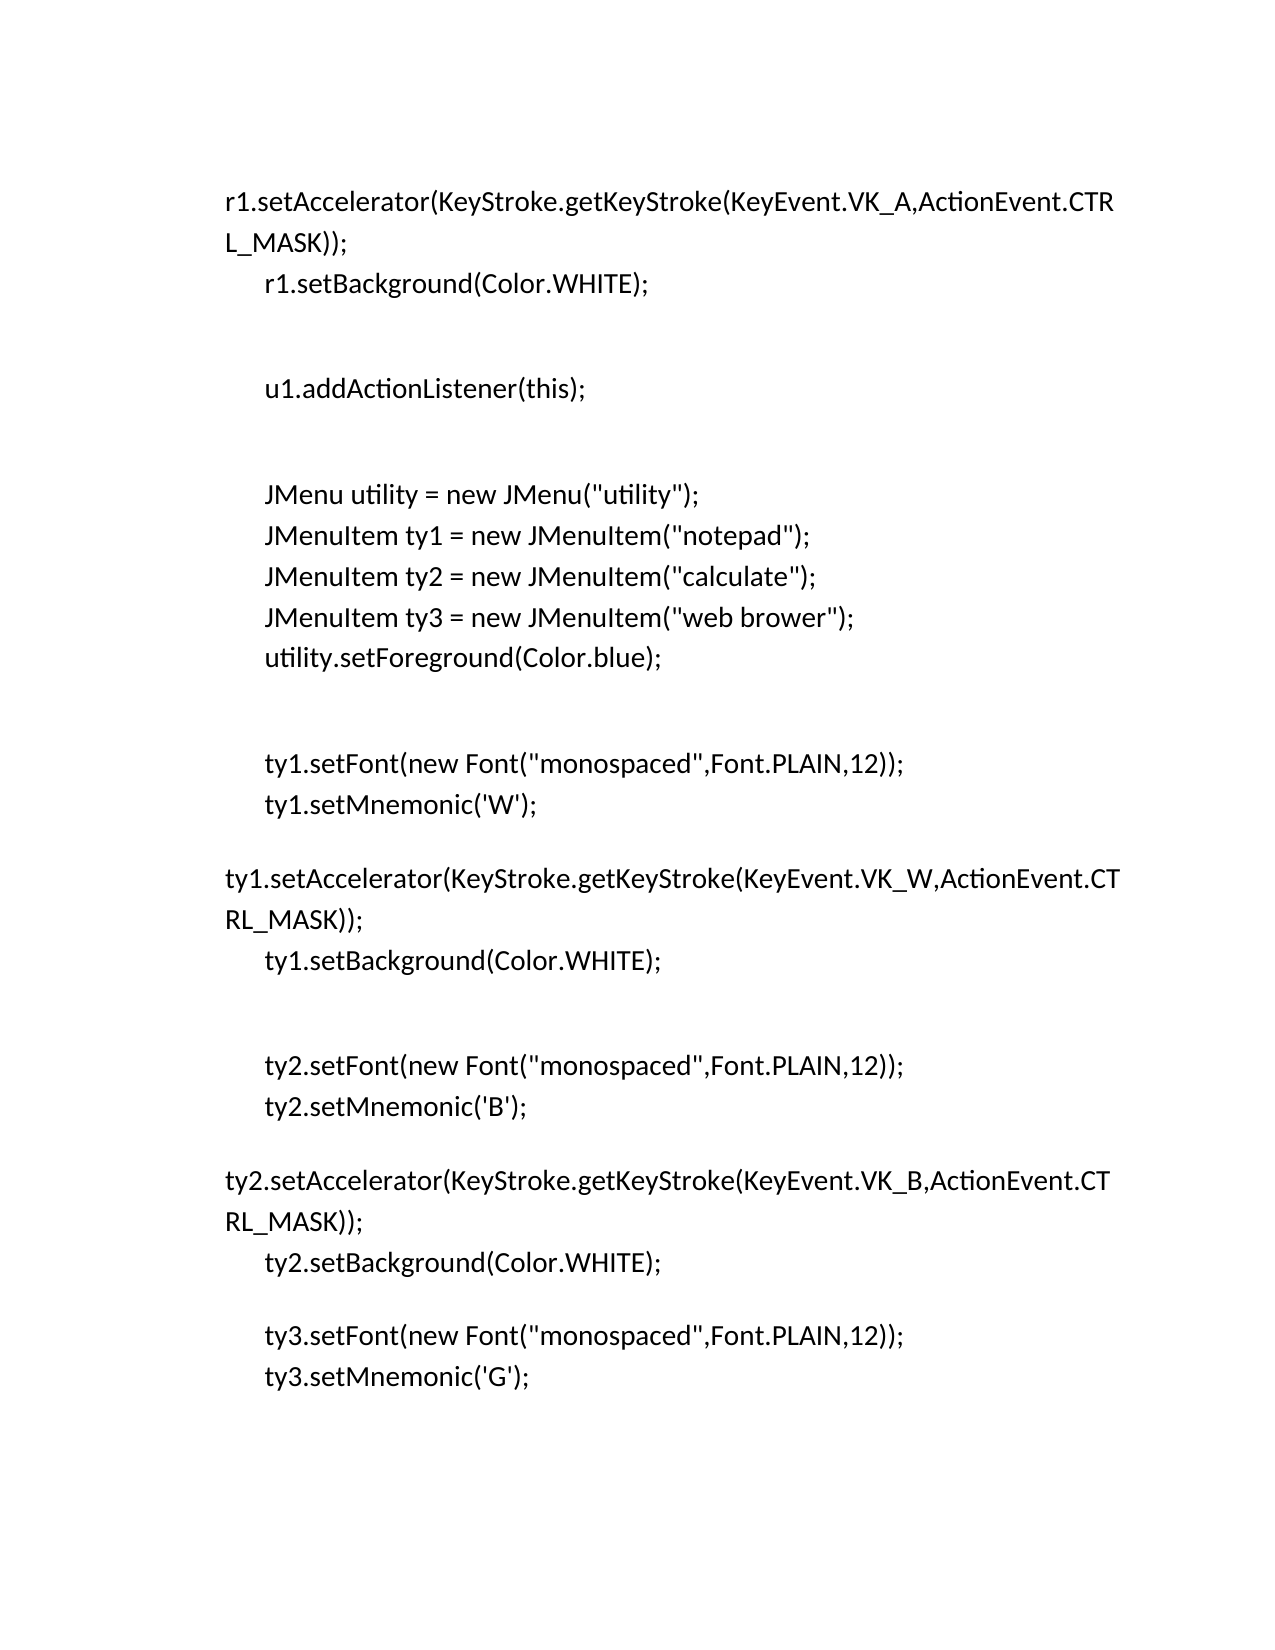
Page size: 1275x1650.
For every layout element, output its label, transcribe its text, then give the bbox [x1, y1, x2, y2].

text ty3.setFont(new Font("monospaced",Font.PLAIN,12)); [225, 1317, 1125, 1353]
text ty1.setBackground(Color.WHITE); [225, 942, 1125, 978]
text ty2.setMnemonic('B'); [225, 1088, 1125, 1124]
text JMenuItem ty1 = new JMenuItem("notepad"); [225, 517, 1125, 552]
text r1.setAccelerator(KeyStroke.getKeyStroke(KeyEvent.VK_A,ActionEvent.CTRL_MASK)); [225, 150, 1125, 260]
text ty3.setMnemonic('G'); [225, 1358, 1125, 1394]
text ty1.setAccelerator(KeyStroke.getKeyStroke(KeyEvent.VK_W,ActionEvent.CTRL_MASK)); [225, 827, 1125, 937]
text ty2.setAccelerator(KeyStroke.getKeyStroke(KeyEvent.VK_B,ActionEvent.CTRL_MASK)); [225, 1129, 1125, 1239]
text ty1.setFont(new Font("monospaced",Font.PLAIN,12)); [225, 745, 1125, 781]
text JMenuItem ty3 = new JMenuItem("web brower"); [225, 599, 1125, 634]
text ty2.setBackground(Color.WHITE); [225, 1244, 1125, 1280]
text r1.setBackground(Color.WHITE); [225, 265, 1125, 301]
text ty1.setMnemonic('W'); [225, 786, 1125, 821]
text JMenu utility = new JMenu("utility"); [225, 476, 1125, 511]
text utility.setForeground(Color.blue); [225, 639, 1125, 675]
text JMenuItem ty2 = new JMenuItem("calculate"); [225, 558, 1125, 593]
text ty2.setFont(new Font("monospaced",Font.PLAIN,12)); [225, 1047, 1125, 1083]
text u1.addActionListener(this); [225, 371, 1125, 406]
